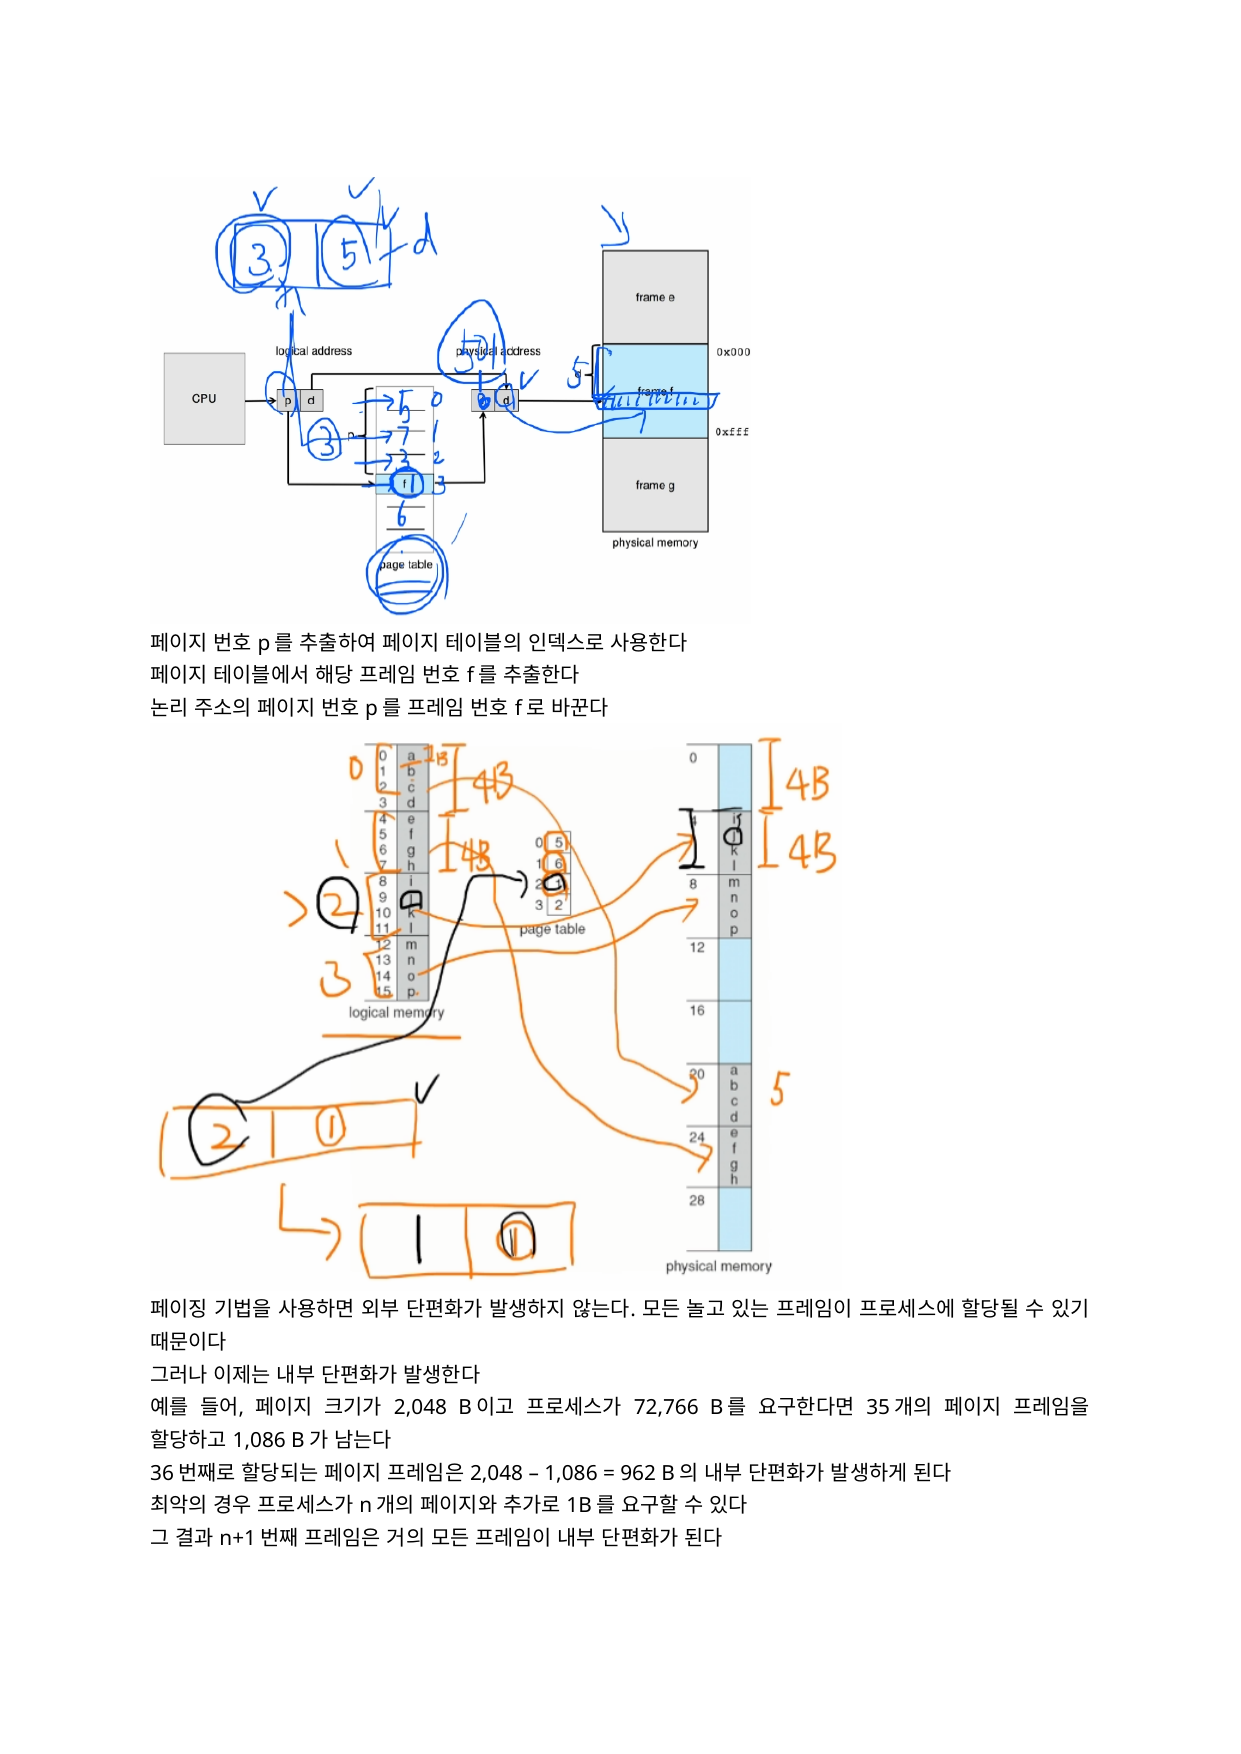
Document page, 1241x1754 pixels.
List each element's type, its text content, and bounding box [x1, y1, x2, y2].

text 36번째로 할당되는 페이지 프레임은 2,048 – 1,086 = 962 B의 내부 단편화가 발생하게 된다 [150, 1456, 1090, 1486]
text 최악의 경우 프로세스가 n개의 페이지와 추가로 1B를 요구할 수 있다 [150, 1489, 1090, 1519]
picture [150, 723, 843, 1291]
text 페이징 기법을 사용하면 외부 단편화가 발생하지 않는다. 모든 놀고 있는 프레임이 프로세스에 할당될 수 있기 때문이다 [150, 1293, 1090, 1356]
picture [150, 177, 752, 624]
text 그러나 이제는 내부 단편화가 발생한다 [150, 1358, 1090, 1388]
text 페이지 테이블에서 해당 프레임 번호 f를 추출한다 [150, 658, 1090, 689]
text 페이지 번호 p를 추출하여 페이지 테이블의 인덱스로 사용한다 [150, 626, 1090, 656]
text 그 결과 n+1번째 프레임은 거의 모든 프레임이 내부 단편화가 된다 [150, 1521, 1090, 1552]
text 논리 주소의 페이지 번호 p를 프레임 번호 f로 바꾼다 [150, 691, 1090, 721]
text 예를 들어, 페이지 크기가 2,048 B이고 프로세스가 72,766 B를 요구한다면 35개의 페이지 프레임을 할당하고 1,086 B가 남는다 [150, 1391, 1090, 1454]
